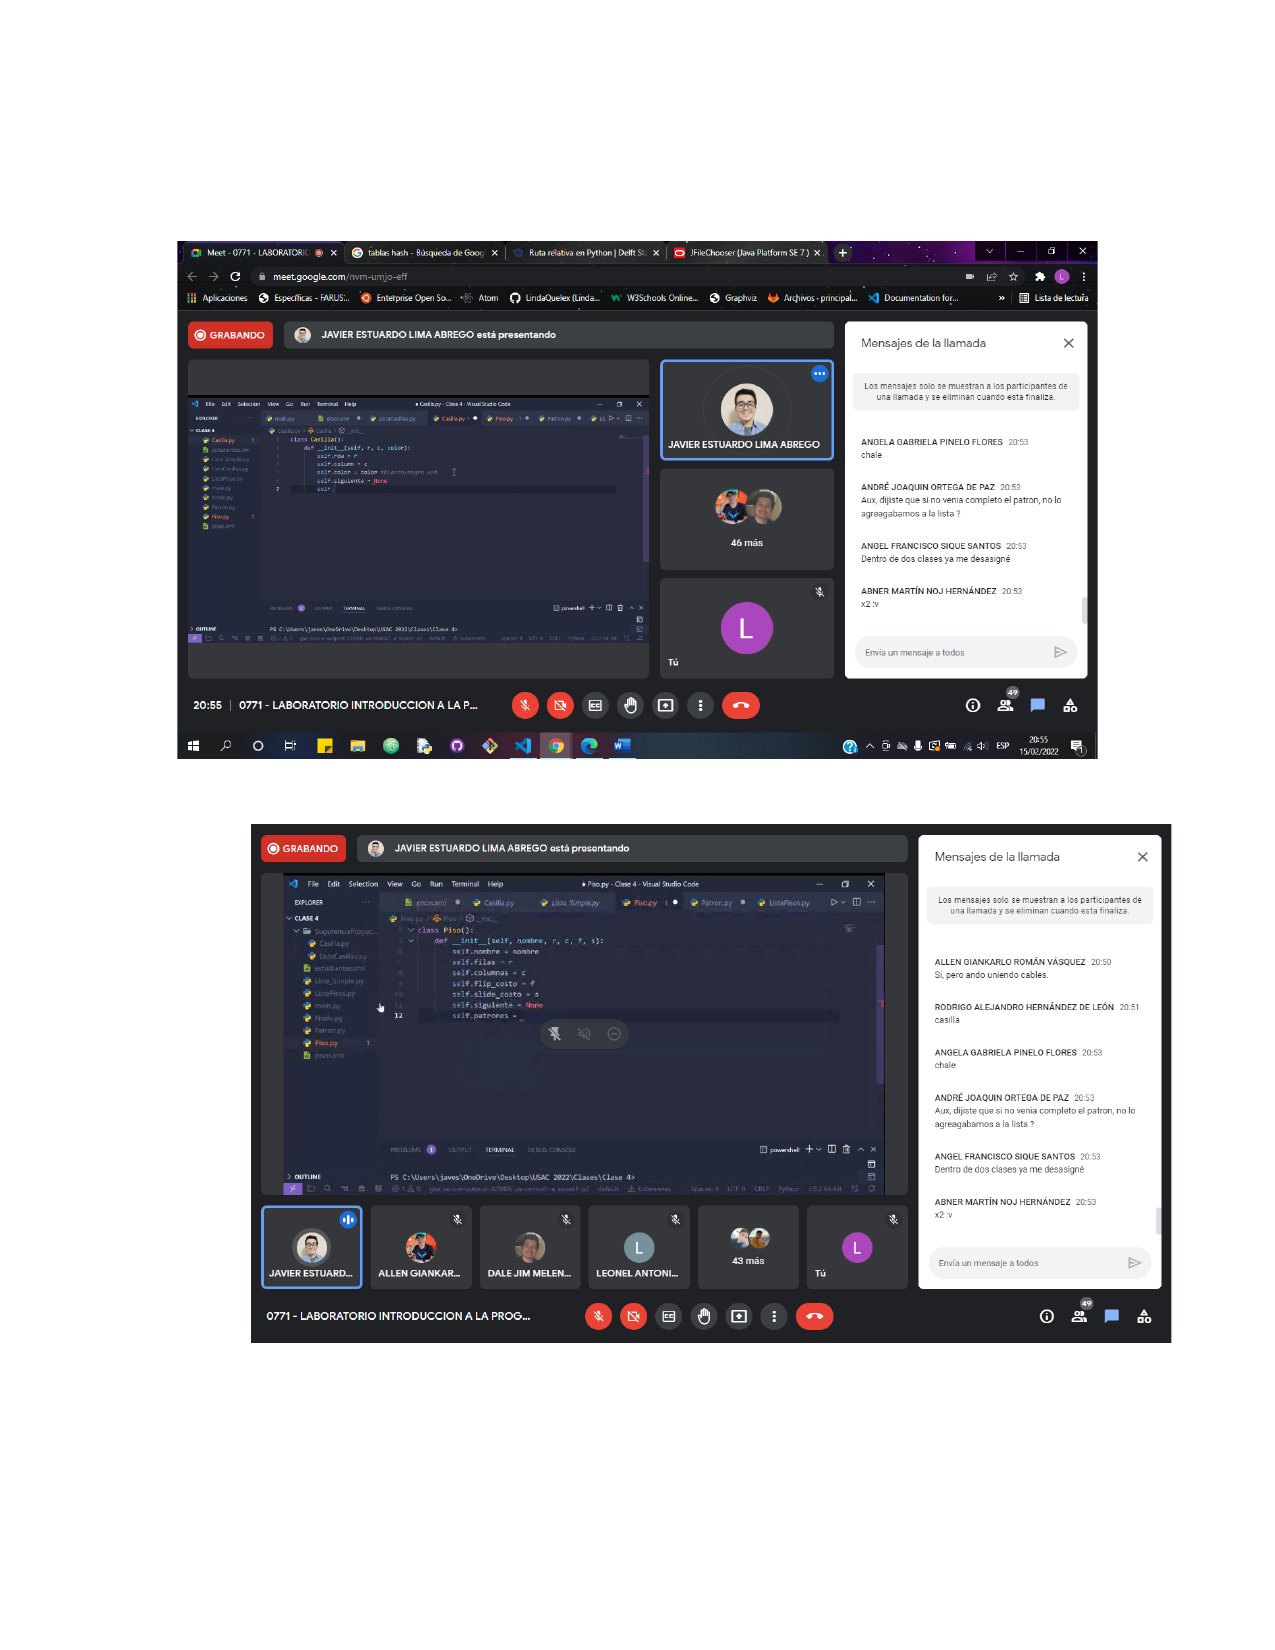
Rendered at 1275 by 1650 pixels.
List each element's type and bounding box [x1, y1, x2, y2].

picture [251, 824, 1172, 1343]
picture [177, 241, 1098, 759]
